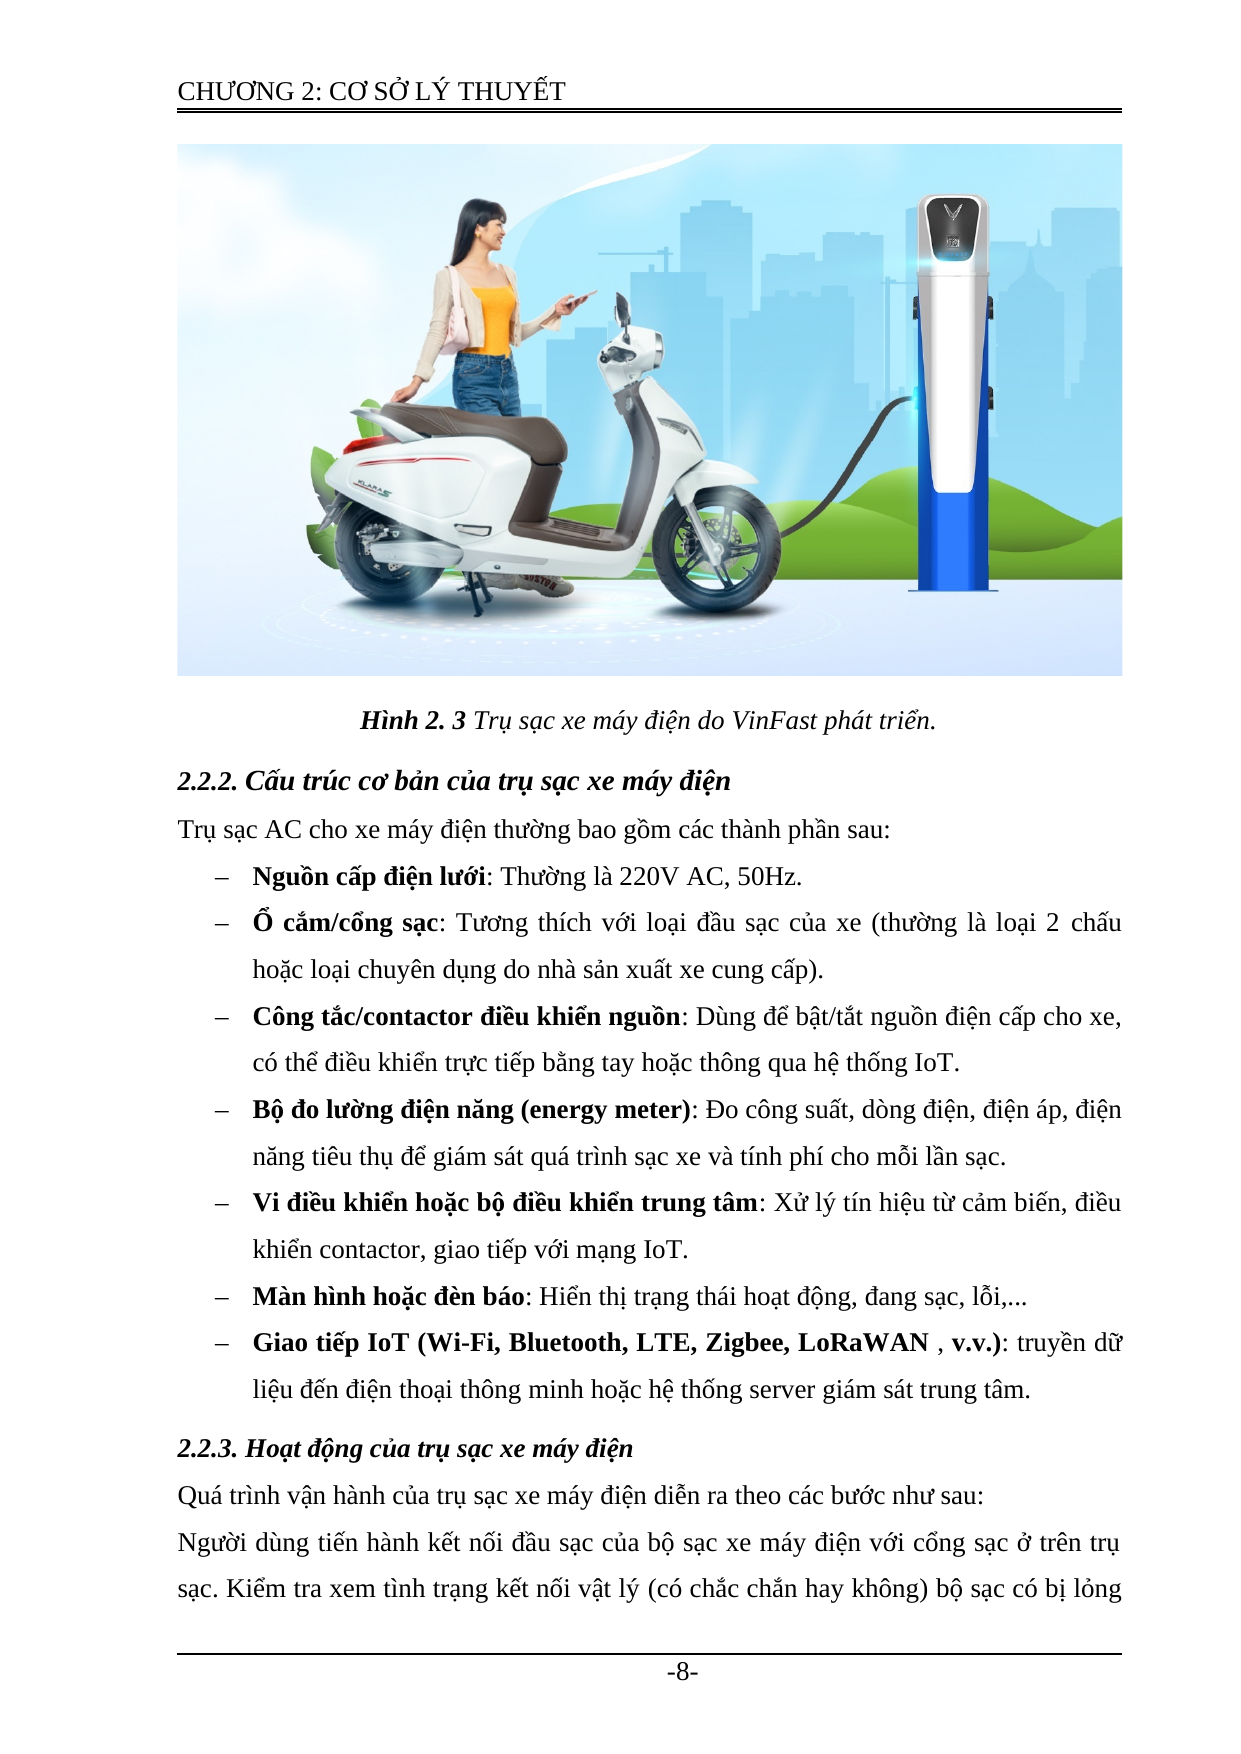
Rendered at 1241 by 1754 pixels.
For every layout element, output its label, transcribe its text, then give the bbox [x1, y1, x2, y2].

subtitle Hoạt động của trụ sạc xe máy điện [177, 1432, 1122, 1463]
list Công tắc/contactor điều khiển nguồn: Dùng để bật/tắt nguồn điện cấp cho xe, có thể điều khiển trực tiếp bằng tay hoặc thông qua hệ thống IoT. [215, 1000, 1122, 1078]
subtitle Cấu trúc cơ bản của trụ sạc xe máy điện [177, 763, 1122, 796]
list Giao tiếp IoT (Wi-Fi, Bluetooth, LTE, Zigbee, LoRaWAN , v.v.): truyền dữ liệu đến điện thoại thông minh hoặc hệ thống server giám sát trung tâm. [215, 1327, 1122, 1404]
list Ổ cắm/cổng sạc: Tương thích với loại đầu sạc của xe (thường là loại 2 chấu hoặc loại chuyên dụng do nhà sản xuất xe cung cấp). [215, 907, 1122, 984]
text Quá trình vận hành của trụ sạc xe máy điện diễn ra theo các bước như sau: [177, 1479, 1122, 1510]
text Hình 2. 3 Trụ sạc xe máy điện do VinFast phát triển. [177, 704, 1122, 735]
text Trụ sạc AC cho xe máy điện thường bao gồm các thành phần sau: [177, 813, 1122, 844]
list Bộ đo lường điện năng (energy meter): Đo công suất, dòng điện, điện áp, điện năng tiêu thụ để giám sát quá trình sạc xe và tính phí cho mỗi lần sạc. [215, 1093, 1122, 1171]
list Vi điều khiển hoặc bộ điều khiển trung tâm: Xử lý tín hiệu từ cảm biến, điều khiển contactor, giao tiếp với mạng IoT. [215, 1187, 1122, 1264]
list Nguồn cấp điện lưới: Thường là 220V AC, 50Hz. [215, 860, 1122, 891]
picture [177, 144, 1123, 676]
list Màn hình hoặc đèn báo: Hiển thị trạng thái hoạt động, đang sạc, lỗi,... [215, 1280, 1122, 1311]
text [177, 1526, 1122, 1603]
